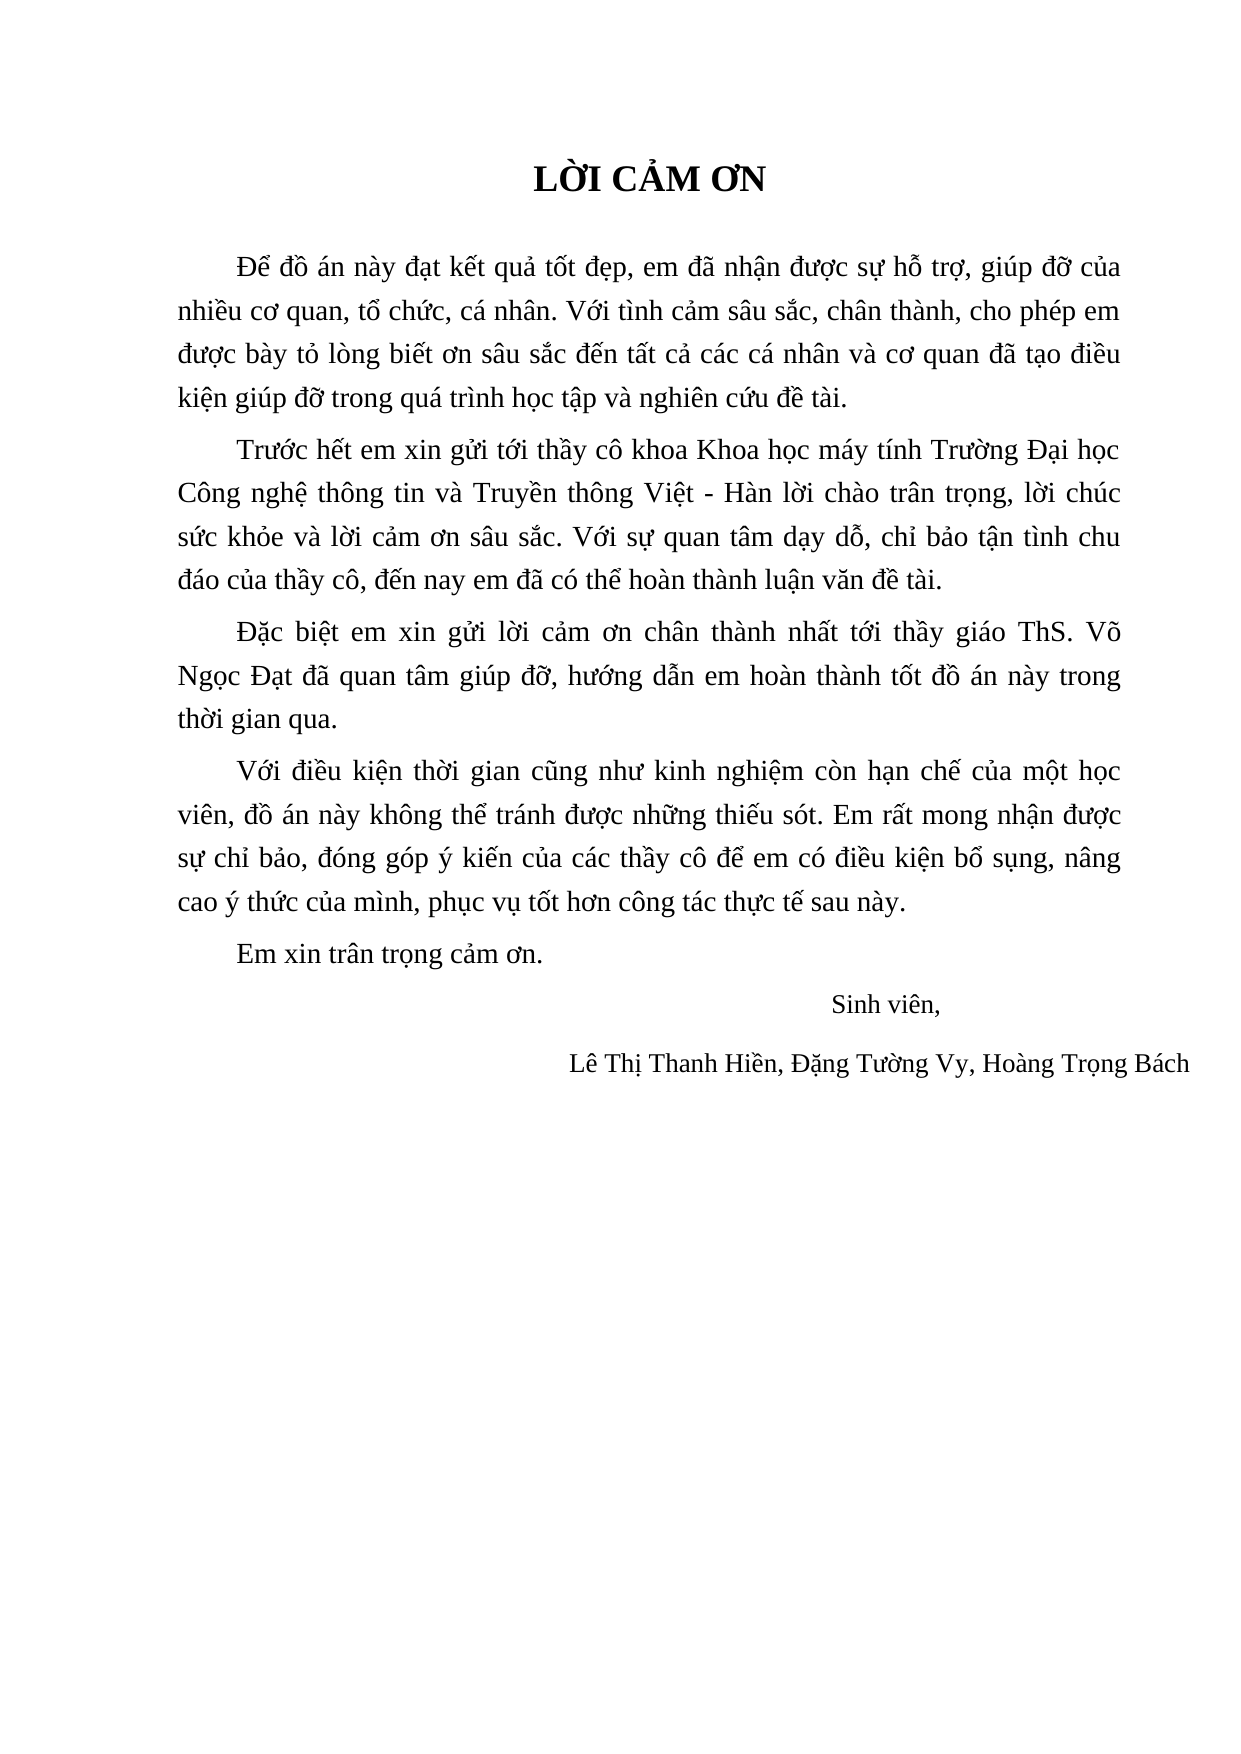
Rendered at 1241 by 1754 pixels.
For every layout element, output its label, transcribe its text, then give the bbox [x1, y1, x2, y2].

text Em xin trân trọng cảm ơn. [177, 936, 1122, 969]
text Để đồ án này đạt kết quả tốt đẹp, em đã nhận được sự hỗ trợ, giúp đỡ của nhiều cơ quan, tổ chức, cá nhân. Với tình cảm sâu sắc, chân thành, cho phép em được bày tỏ lòng biết ơn sâu sắc đến tất cả các cá nhân và cơ quan đã tạo điều kiện giúp đỡ trong quá trình học tập và nghiên cứu đề tài. [177, 249, 1122, 413]
subtitle Lê Thị Thanh Hiền, Đặng Tường Vy, Hoàng Trọng Bách [177, 1047, 1122, 1078]
text Sinh viên, [177, 988, 1122, 1019]
text LỜI CẢM ƠN [177, 156, 1122, 199]
text Với điều kiện thời gian cũng như kinh nghiệm còn hạn chế của một học viên, đồ án này không thể tránh được những thiếu sót. Em rất mong nhận được sự chỉ bảo, đóng góp ý kiến của các thầy cô để em có điều kiện bổ sụng, nâng cao ý thức của mình, phục vụ tốt hơn công tác thực tế sau này. [177, 753, 1122, 917]
text Trước hết em xin gửi tới thầy cô khoa Khoa học máy tính Trường Đại học Công nghệ thông tin và Truyền thông Việt - Hàn lời chào trân trọng, lời chúc sức khỏe và lời cảm ơn sâu sắc. Với sự quan tâm dạy dỗ, chỉ bảo tận tình chu đáo của thầy cô, đến nay em đã có thể hoàn thành luận văn đề tài. [177, 432, 1122, 596]
text Đặc biệt em xin gửi lời cảm ơn chân thành nhất tới thầy giáo ThS. Võ Ngọc Đạt đã quan tâm giúp đỡ, hướng dẫn em hoàn thành tốt đồ án này trong thời gian qua. [177, 614, 1122, 735]
